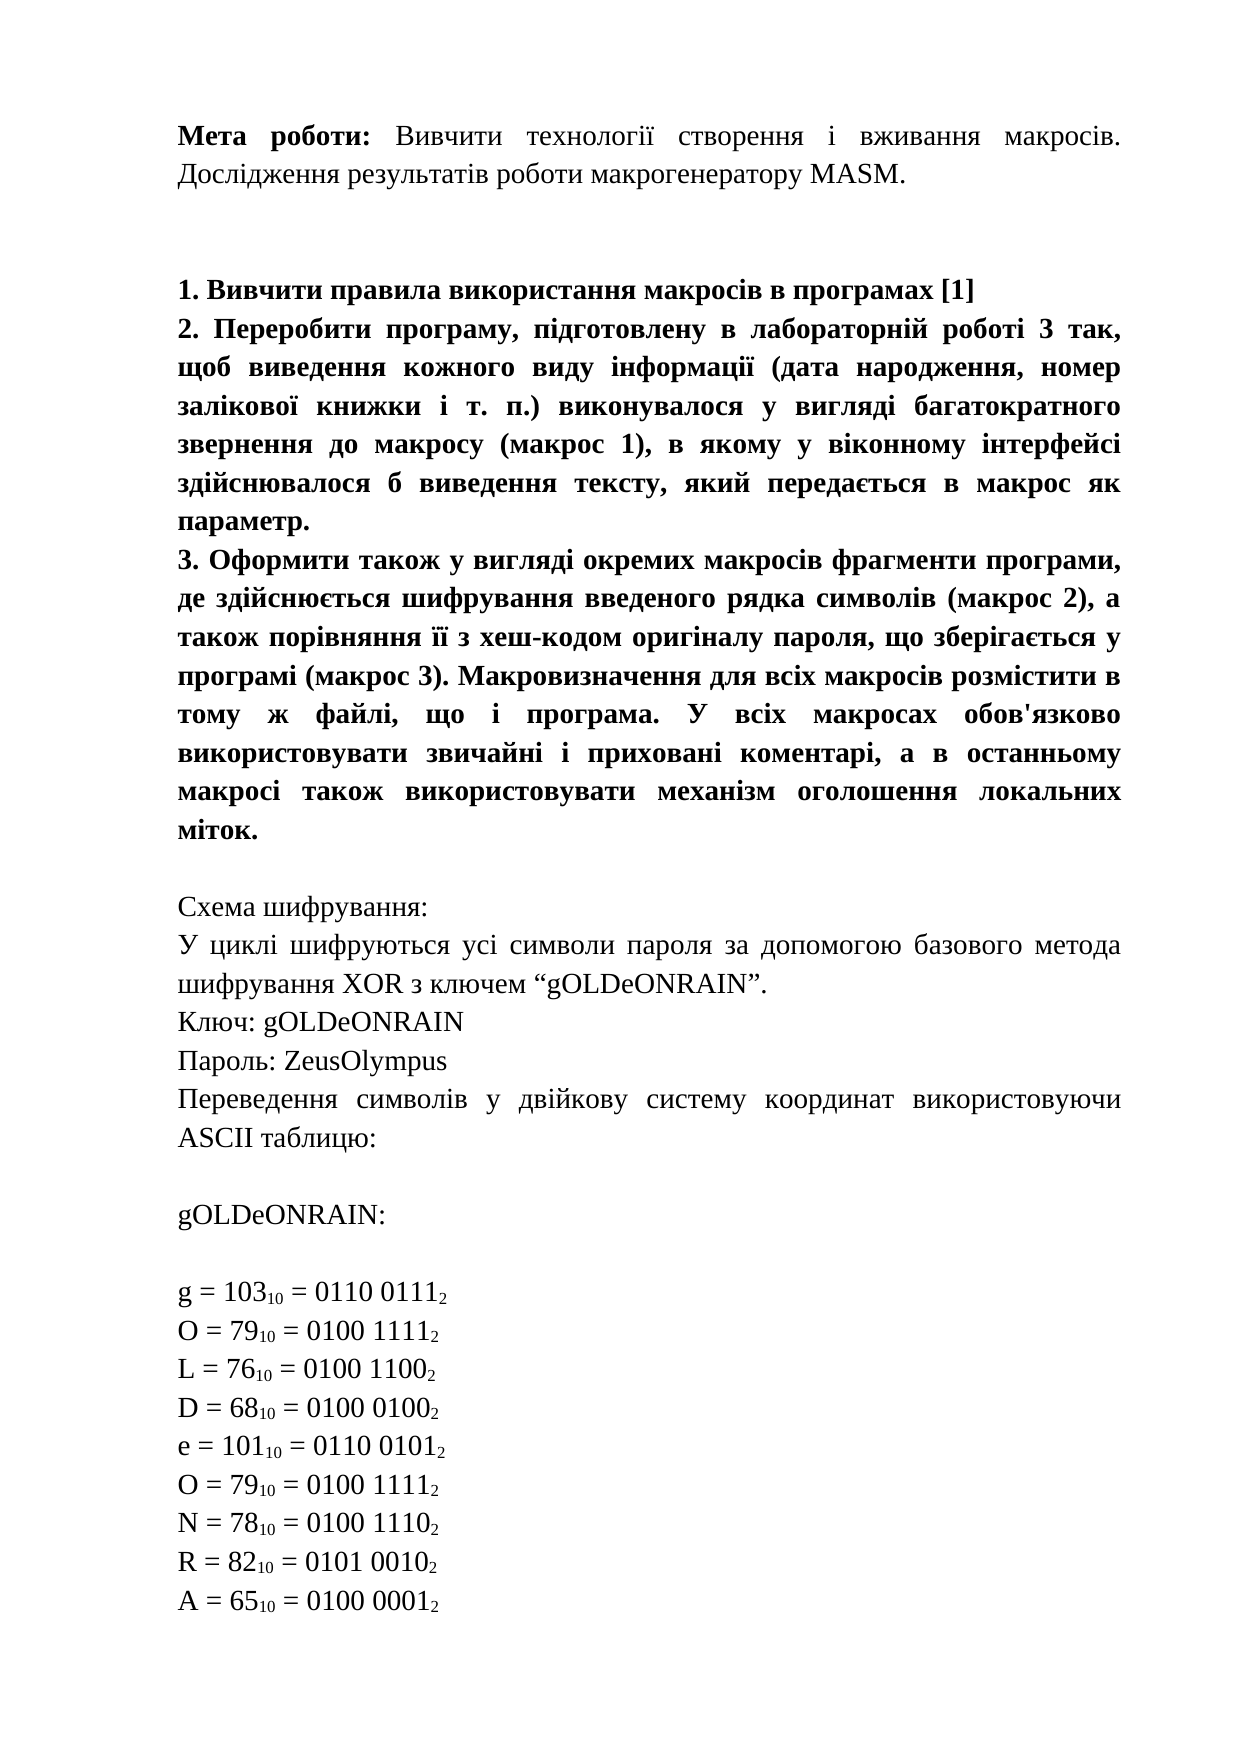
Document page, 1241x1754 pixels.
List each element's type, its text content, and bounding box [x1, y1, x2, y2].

text O = 7910 = 0100 11112 [177, 1313, 1122, 1346]
text Схема шифрування: [177, 889, 1122, 922]
text Мета роботи: Вивчити технології створення і вживання макросів. Дослідження результатів роботи макрогенератору MASM. [177, 118, 1122, 190]
text g = 10310 = 0110 01112 [177, 1274, 1122, 1308]
text e = 10110 = 0110 01012 [177, 1428, 1122, 1462]
text 3. Оформити також у вигляді окремих макросів фрагменти програми, де здійснюється шифрування введеного рядка символів (макрос 2), а також порівняння її з хеш-кодом оригіналу пароля, що зберігається у програмі (макрос 3). Макровизначення для всіх макросів розмістити в тому ж файлі, що і програма. У всіх макросах обов'язково використовувати звичайні і приховані коментарі, а в останньому макросі також використовувати механізм оголошення локальних міток. [177, 542, 1122, 845]
text N = 7810 = 0100 11102 [177, 1506, 1122, 1539]
text O = 7910 = 0100 11112 [177, 1467, 1122, 1501]
text 1. Вивчити правила використання макросів в програмах [1] [177, 272, 1122, 306]
text D = 6810 = 0100 01002 [177, 1390, 1122, 1423]
text gOLDeONRAIN: [177, 1197, 1122, 1231]
text У циклі шифруються усі символи пароля за допомогою базового метода шифрування XOR з ключем “gOLDeONRAIN”. [177, 927, 1122, 999]
text A = 6510 = 0100 00012 [177, 1583, 1122, 1616]
text Ключ: gOLDeONRAIN [177, 1004, 1122, 1038]
text Пароль: ZeusOlympus [177, 1043, 1122, 1077]
text Переведення символів у двійкову систему координат використовуючи ASCII таблицю: [177, 1082, 1122, 1154]
text 2. Переробити програму, підготовлену в лабораторній роботі 3 так, щоб виведення кожного виду інформації (дата народження, номер залікової книжки і т. п.) виконувалося у вигляді багатократного звернення до макросу (макрос 1), в якому у віконному інтерфейсі здійснювалося б виведення тексту, який передається в макрос як параметр. [177, 311, 1122, 537]
text L = 7610 = 0100 11002 [177, 1351, 1122, 1385]
text R = 8210 = 0101 00102 [177, 1544, 1122, 1578]
